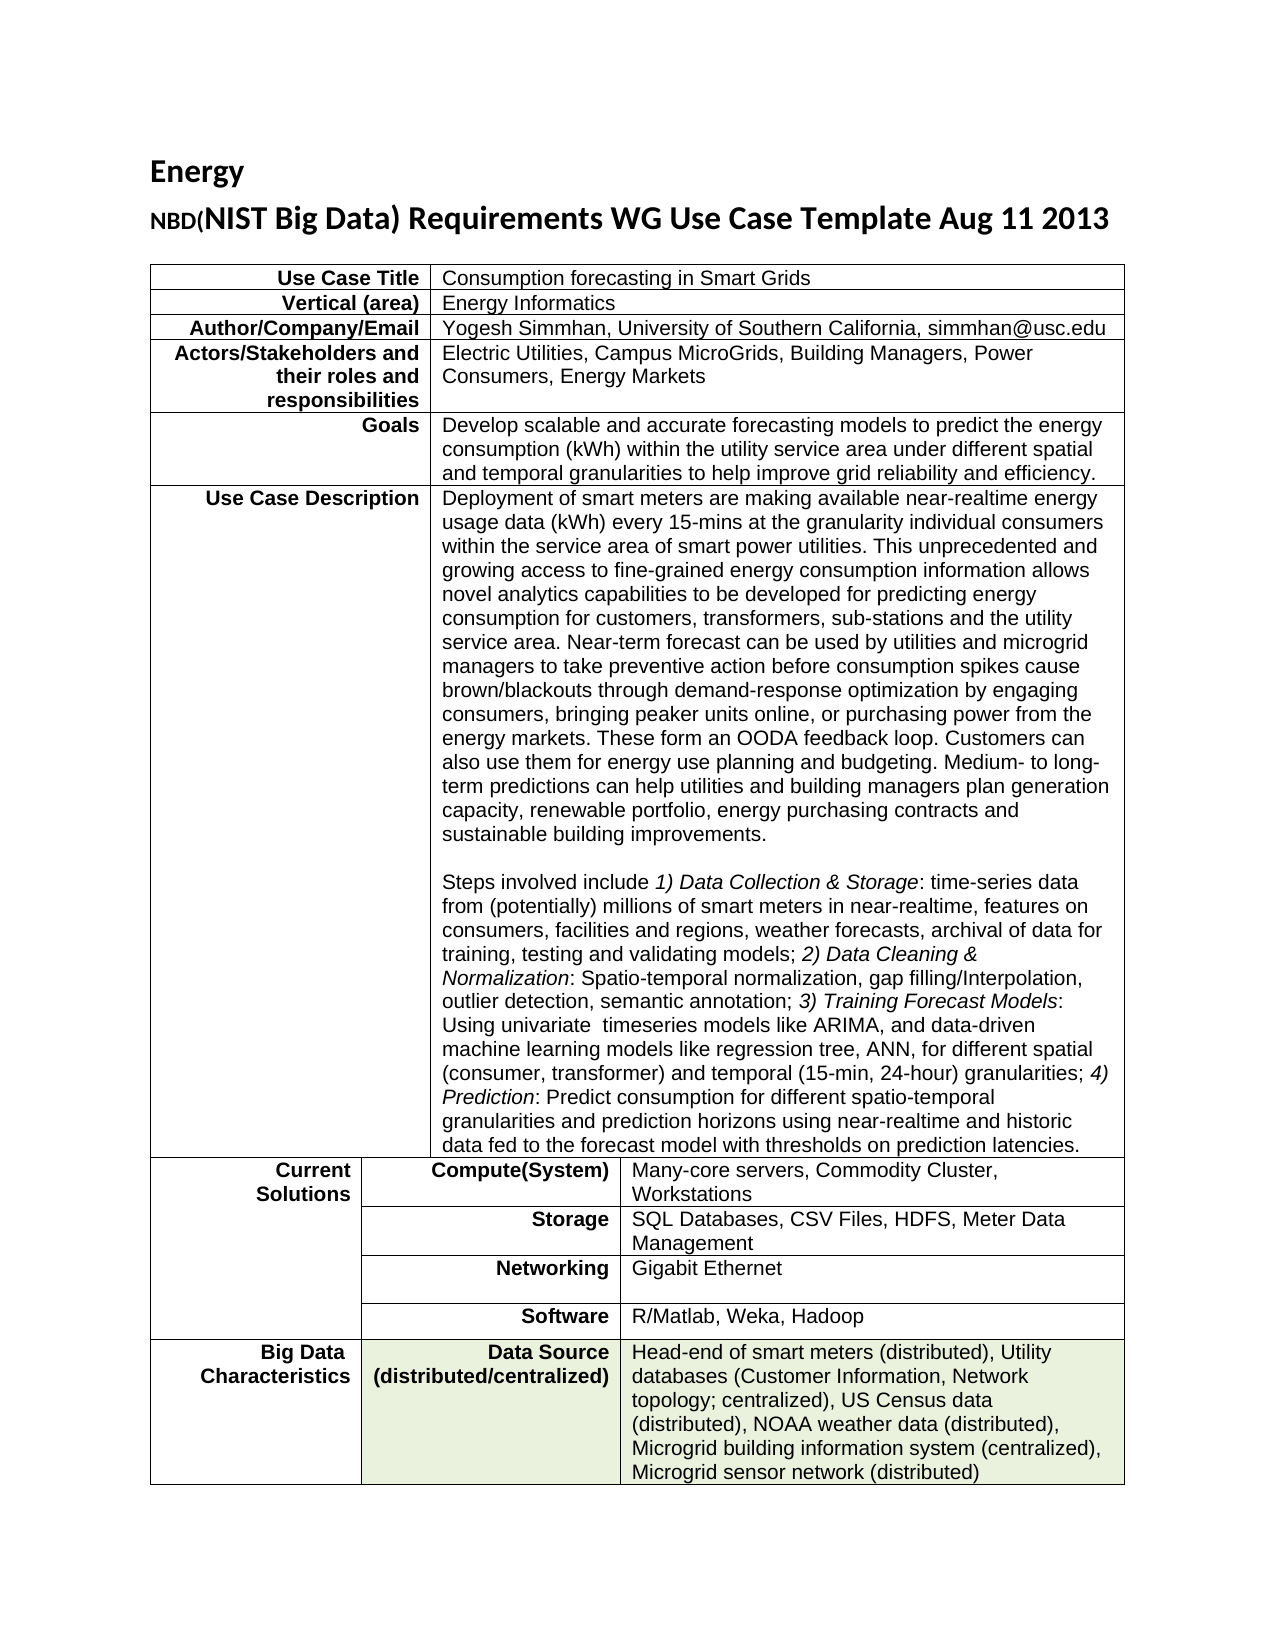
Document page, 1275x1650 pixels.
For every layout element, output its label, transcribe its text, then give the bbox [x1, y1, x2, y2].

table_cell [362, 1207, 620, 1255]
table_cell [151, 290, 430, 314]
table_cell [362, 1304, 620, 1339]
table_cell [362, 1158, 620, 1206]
text Energy NBD(NIST Big Data) Requirements WG Use Case Template Aug 11 2013 [150, 150, 1125, 237]
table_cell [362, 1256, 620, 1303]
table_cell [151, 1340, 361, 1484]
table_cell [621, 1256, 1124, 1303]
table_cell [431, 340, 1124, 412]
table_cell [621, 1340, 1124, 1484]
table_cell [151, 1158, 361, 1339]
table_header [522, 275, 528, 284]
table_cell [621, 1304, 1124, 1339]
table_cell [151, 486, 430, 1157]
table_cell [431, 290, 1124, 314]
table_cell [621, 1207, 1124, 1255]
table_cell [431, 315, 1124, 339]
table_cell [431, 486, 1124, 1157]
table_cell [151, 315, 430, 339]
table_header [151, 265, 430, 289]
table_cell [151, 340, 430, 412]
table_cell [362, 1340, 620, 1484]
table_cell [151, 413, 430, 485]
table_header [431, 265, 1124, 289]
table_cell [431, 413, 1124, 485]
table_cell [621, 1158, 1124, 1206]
